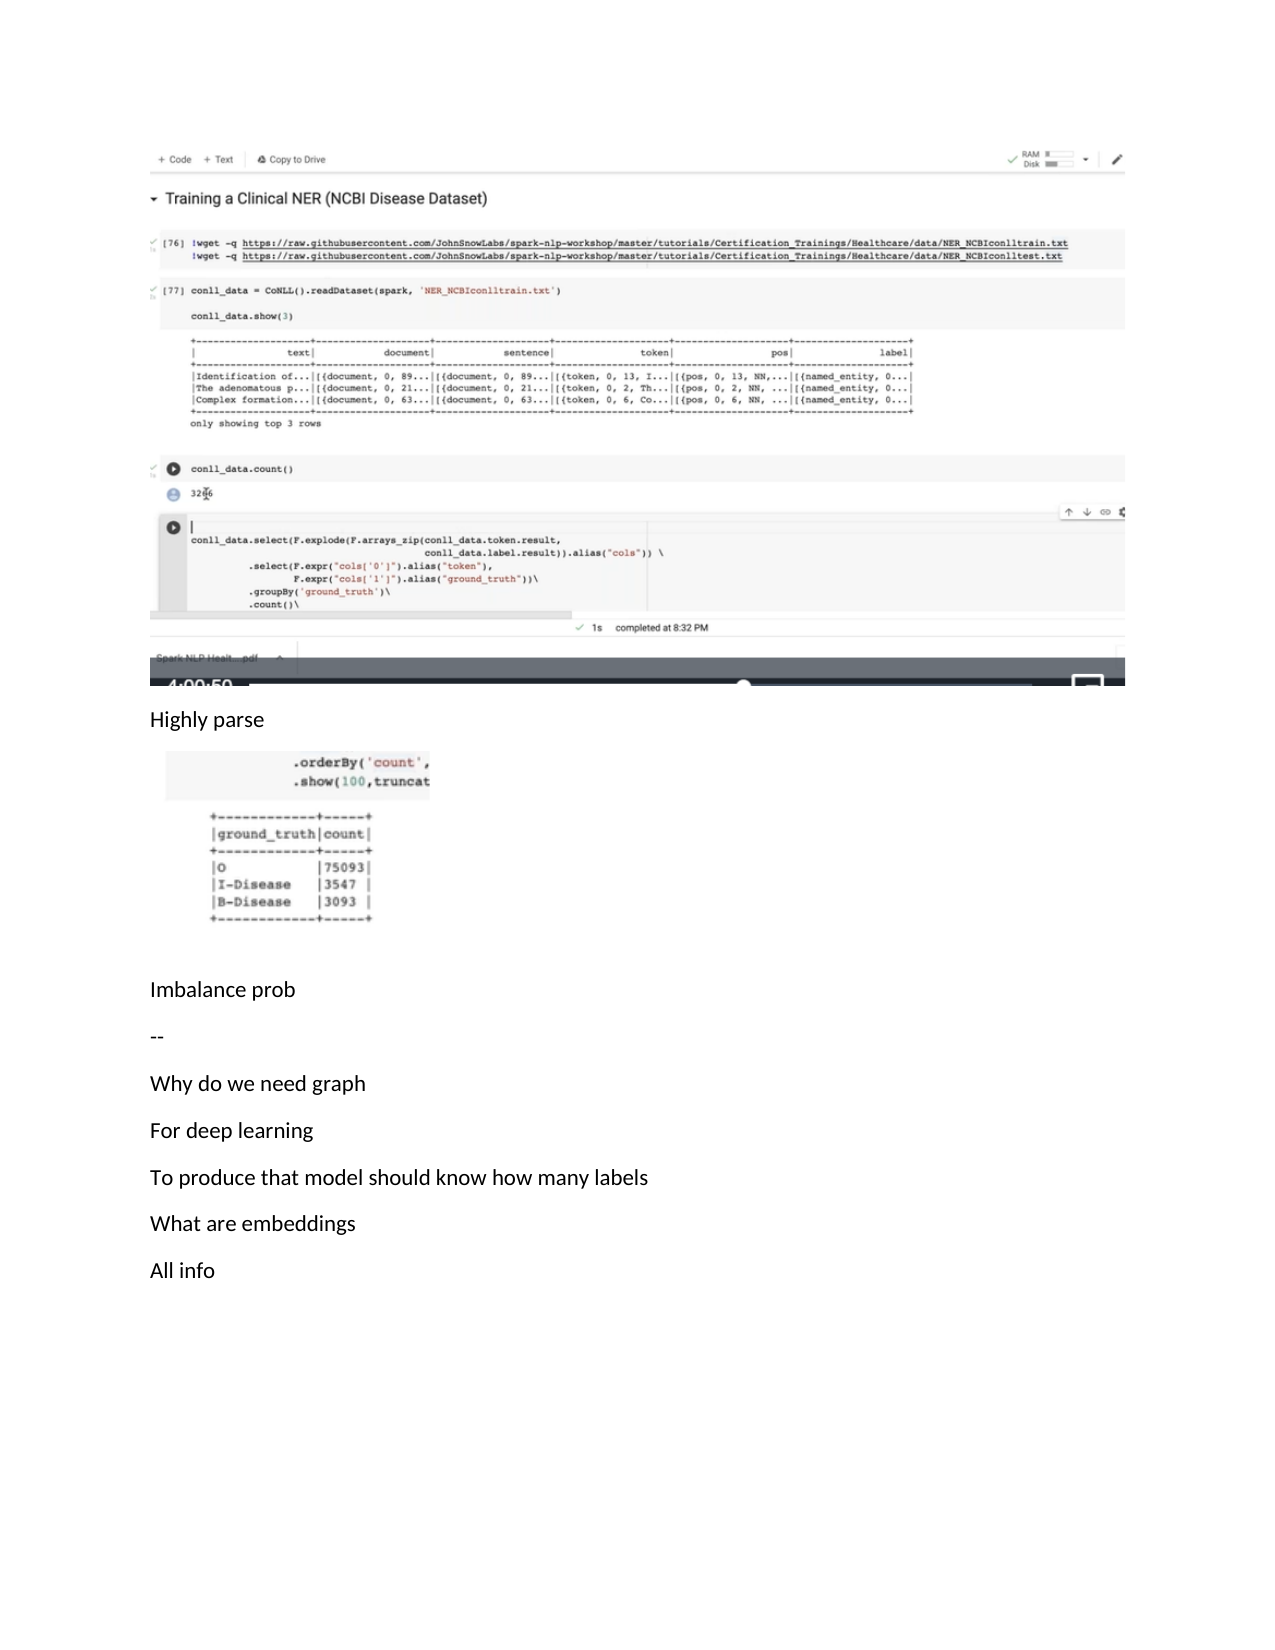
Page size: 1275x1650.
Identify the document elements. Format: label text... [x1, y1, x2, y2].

text All info [150, 1256, 1125, 1284]
text Highly parse [150, 705, 1125, 733]
text For deep learning [150, 1116, 1125, 1144]
text To produce that model should know how many labels [150, 1163, 1125, 1191]
text -- [150, 1022, 1125, 1050]
text Imbalance prob [150, 975, 1125, 1003]
picture [150, 751, 430, 957]
text Why do we need graph [150, 1069, 1125, 1097]
picture [150, 150, 1125, 686]
text What are embeddings [150, 1209, 1125, 1238]
